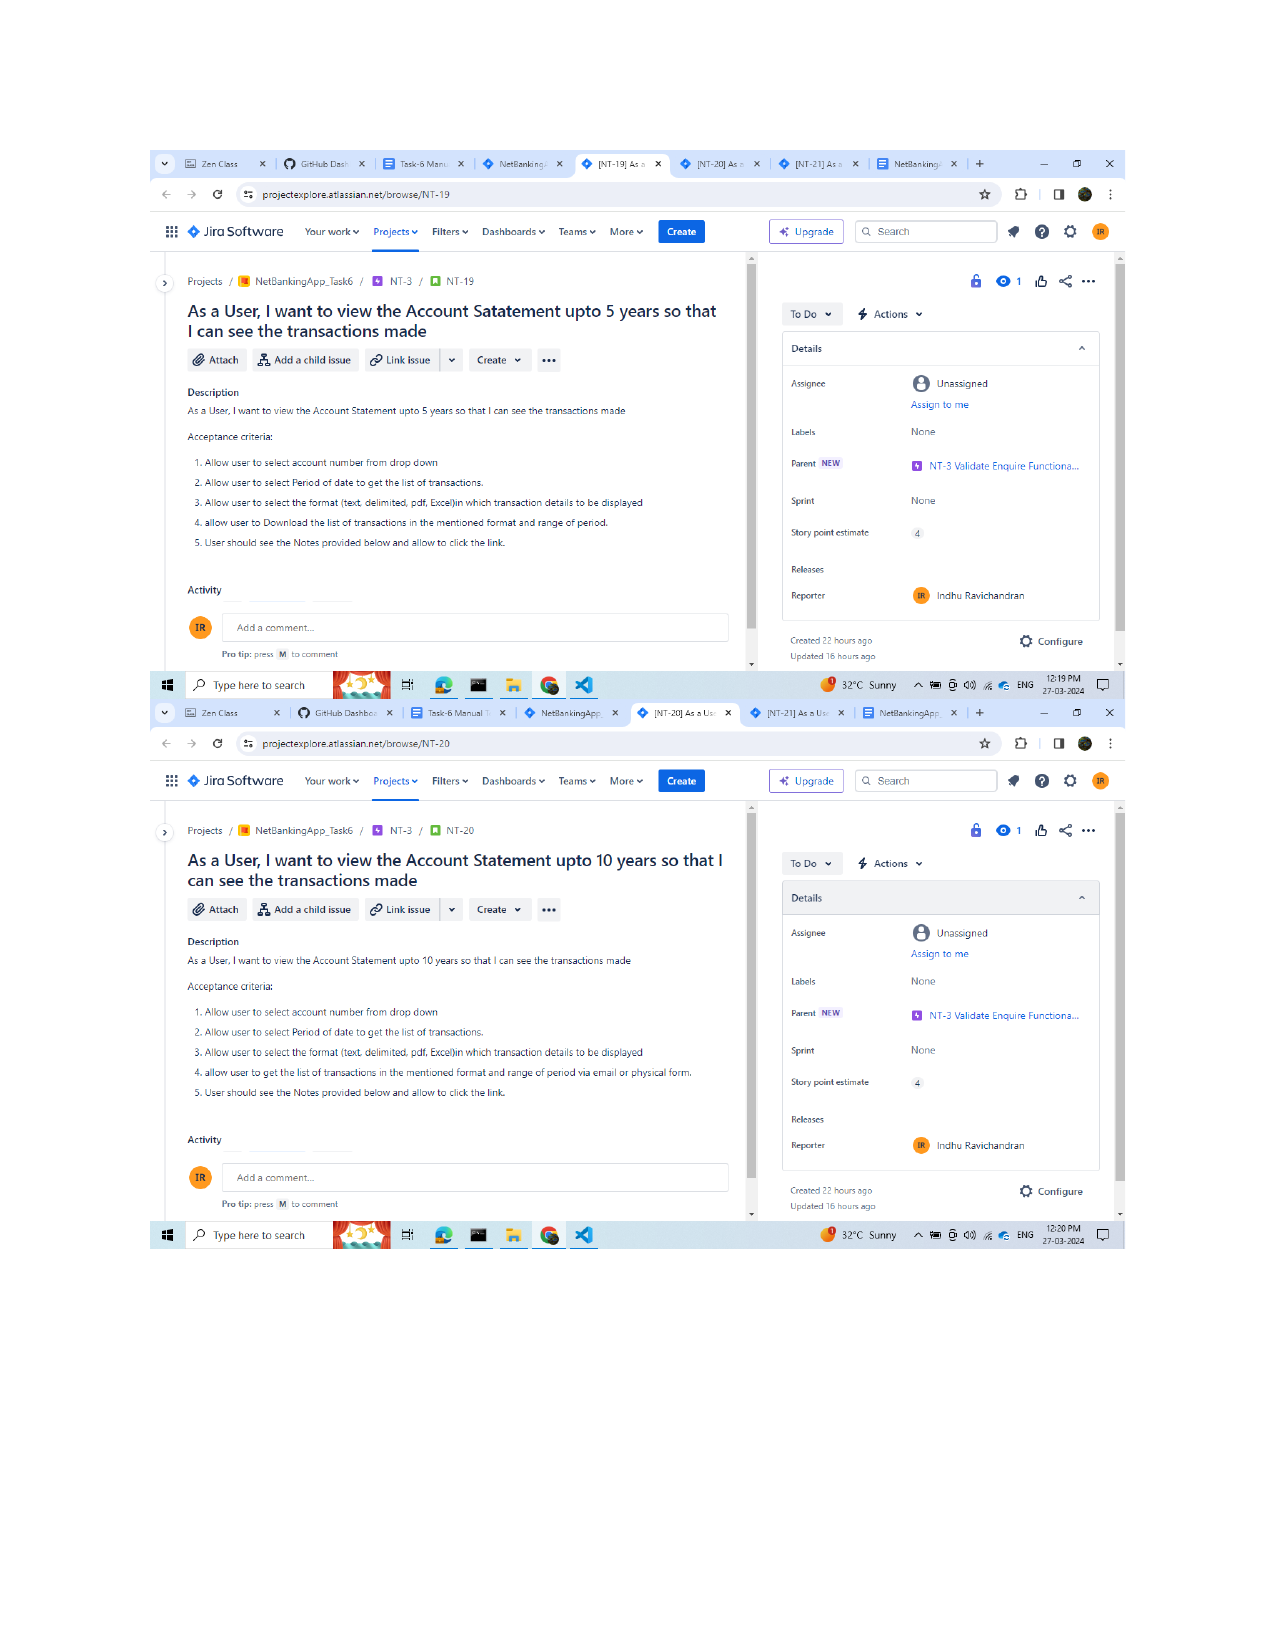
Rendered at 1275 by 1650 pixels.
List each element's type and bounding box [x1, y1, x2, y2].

picture [150, 150, 1125, 1249]
